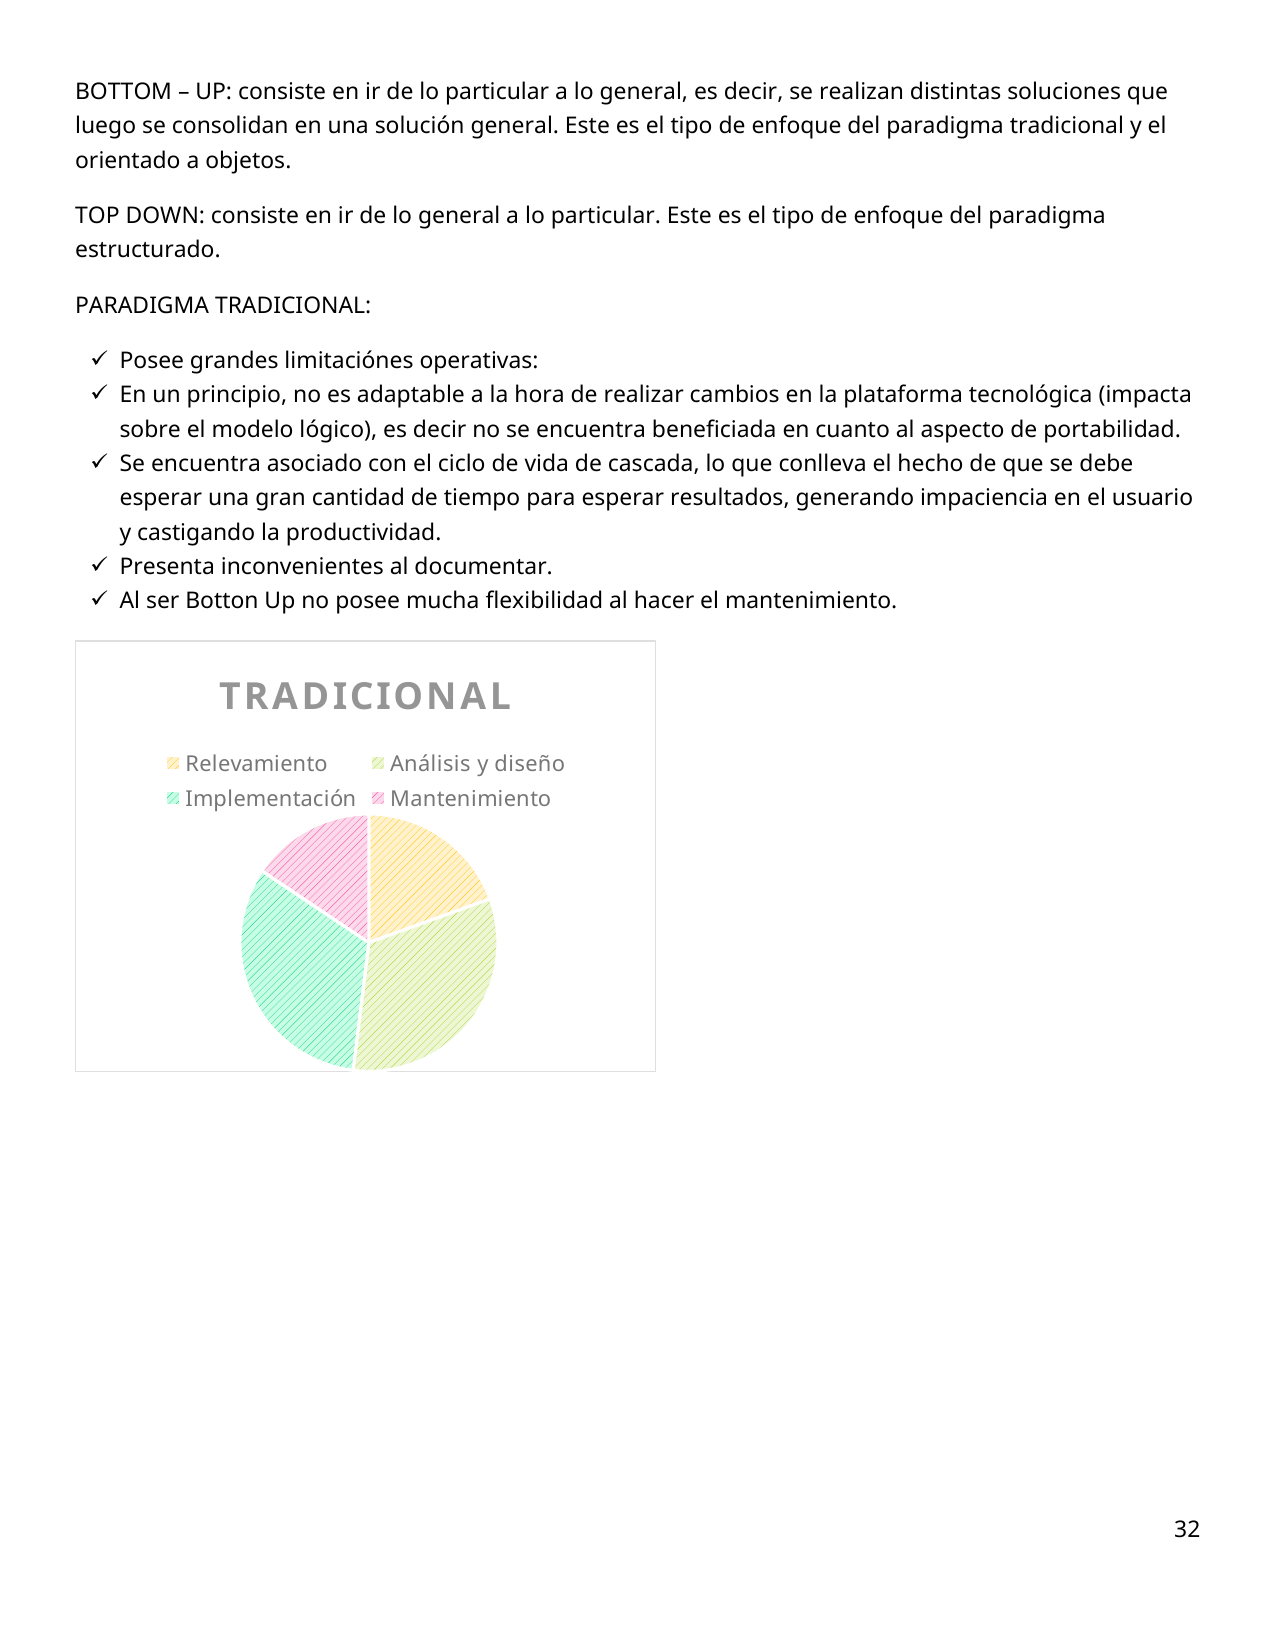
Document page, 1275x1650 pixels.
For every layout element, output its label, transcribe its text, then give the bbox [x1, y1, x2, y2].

list Al ser Botton Up no posee mucha flexibilidad al hacer el mantenimiento. [90, 584, 1200, 616]
text PARADIGMA TRADICIONAL: [75, 288, 1200, 320]
text TOP DOWN: consiste en ir de lo general a lo particular. Este es el tipo de enfoque del paradigma estructurado. [75, 199, 1200, 264]
list Se encuentra asociado con el ciclo de vida de cascada, lo que conlleva el hecho de que se debe esperar una gran cantidad de tiempo para esperar resultados, generando impaciencia en el usuario y castigando la productividad. [90, 447, 1200, 547]
list Presenta inconvenientes al documentar. [90, 550, 1200, 581]
text BOTTOM – UP: consiste en ir de lo particular a lo general, es decir, se realizan distintas soluciones que luego se consolidan en una solución general. Este es el tipo de enfoque del paradigma tradicional y el orientado a objetos. [75, 75, 1200, 175]
list En un principio, no es adaptable a la hora de realizar cambios en la plataforma tecnológica (impacta sobre el modelo lógico), es decir no se encuentra beneficiada en cuanto al aspecto de portabilidad. [90, 378, 1200, 444]
list Posee grandes limitaciónes operativas: [90, 344, 1200, 375]
